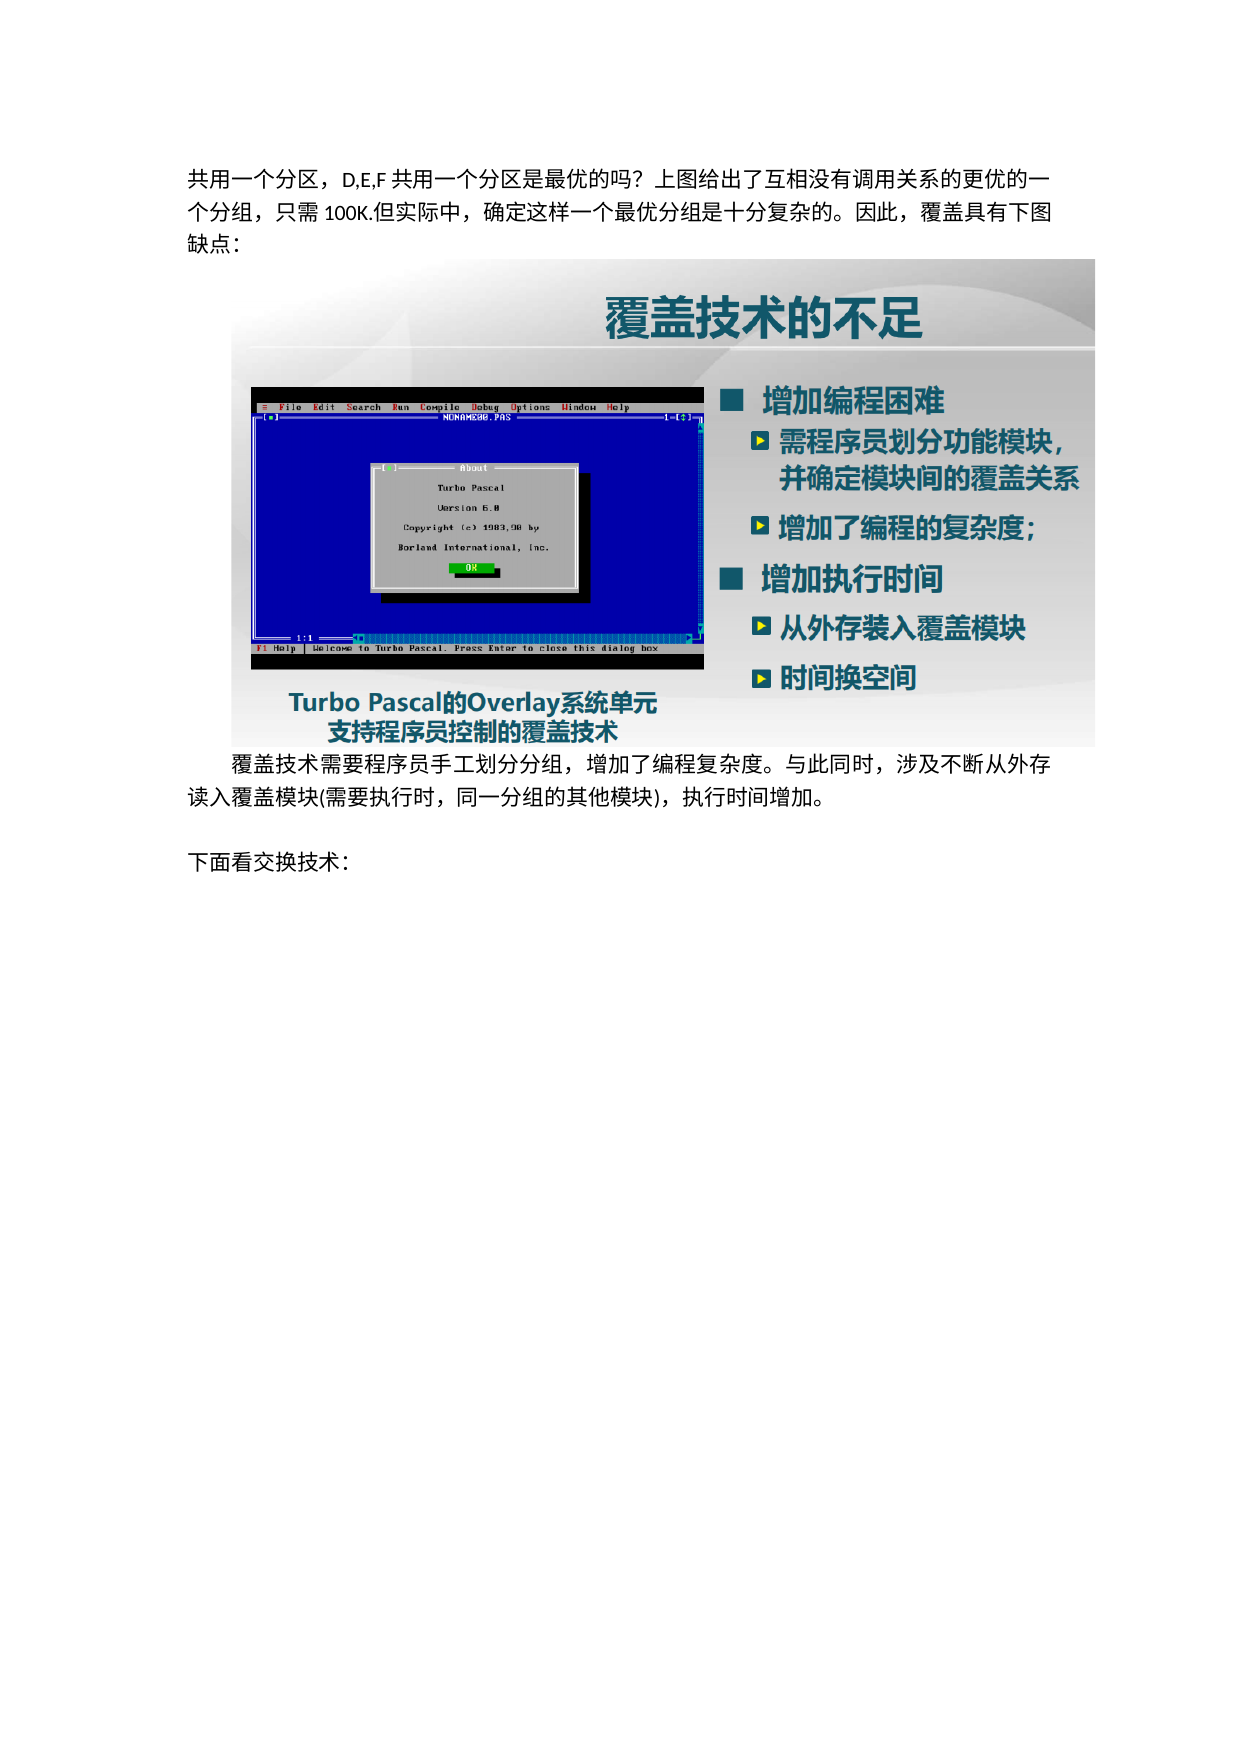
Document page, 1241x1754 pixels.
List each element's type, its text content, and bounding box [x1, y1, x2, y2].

text 下面看交换技术： [187, 844, 1053, 877]
text 覆盖技术需要程序员手工划分分组，增加了编程复杂度。与此同时，涉及不断从外存读入覆盖模块(需要执行时，同一分组的其他模块)，执行时间增加。 [187, 747, 1053, 812]
picture [231, 259, 1096, 747]
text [187, 162, 1053, 259]
